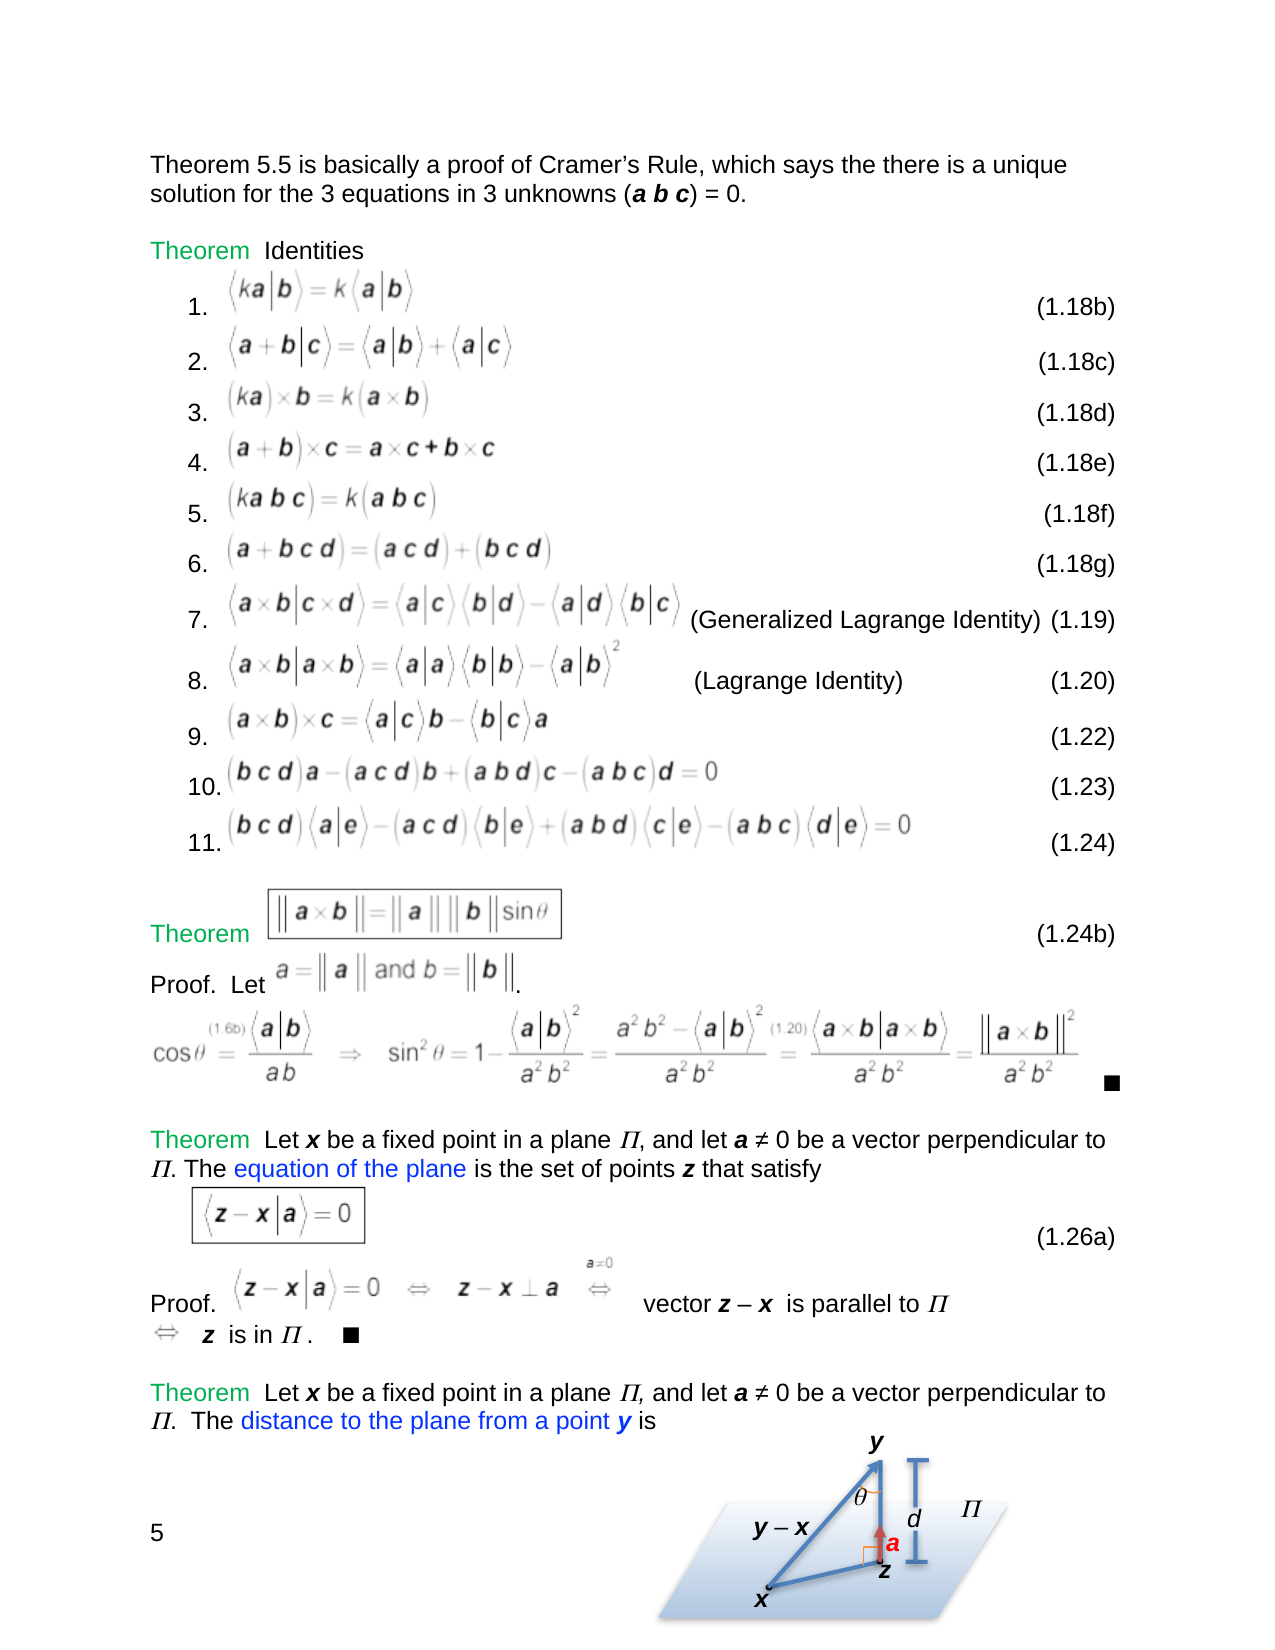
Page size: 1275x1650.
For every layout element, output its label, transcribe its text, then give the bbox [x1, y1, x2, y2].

list (1.18f) [187, 477, 1125, 527]
text Proof. vector z – x is parallel to  [150, 1250, 1125, 1318]
list (1.18g) [187, 527, 1125, 578]
text Proof. Let . [150, 948, 1125, 999]
text Theorem Let x be a fixed point in a plane , and let a ≠ 0 be a vector perpendicular to . The equation of the plane is the set of points z that satisfy [150, 1125, 1125, 1183]
list (1.18e) [187, 426, 1125, 477]
text Theorem Let x be a fixed point in a plane , and let a ≠ 0 be a vector perpendicular to . The distance to the plane from a point y is [150, 1377, 1125, 1435]
text (1.26a) [150, 1183, 1125, 1250]
list (1.22) [187, 695, 1125, 750]
list (1.23) [187, 750, 1125, 801]
list (Lagrange Identity) (1.20) [187, 633, 1125, 695]
text Theorem Identities [150, 236, 1125, 265]
text Theorem 5.5 is basically a proof of Cramer’s Rule, which says the there is a unique solution for the 3 equations in 3 unknowns (a b c) = 0. [150, 150, 1125, 207]
list (Generalized Lagrange Identity) (1.19) [187, 578, 1125, 633]
text ∎ [150, 999, 1125, 1096]
text Theorem (1.24b) [150, 885, 1125, 948]
list (1.24) [187, 801, 1125, 856]
list (1.18b) [187, 265, 1125, 320]
text z is in  . ∎ [150, 1318, 1125, 1349]
list (1.18c) [187, 320, 1125, 376]
list (1.18d) [187, 376, 1125, 426]
